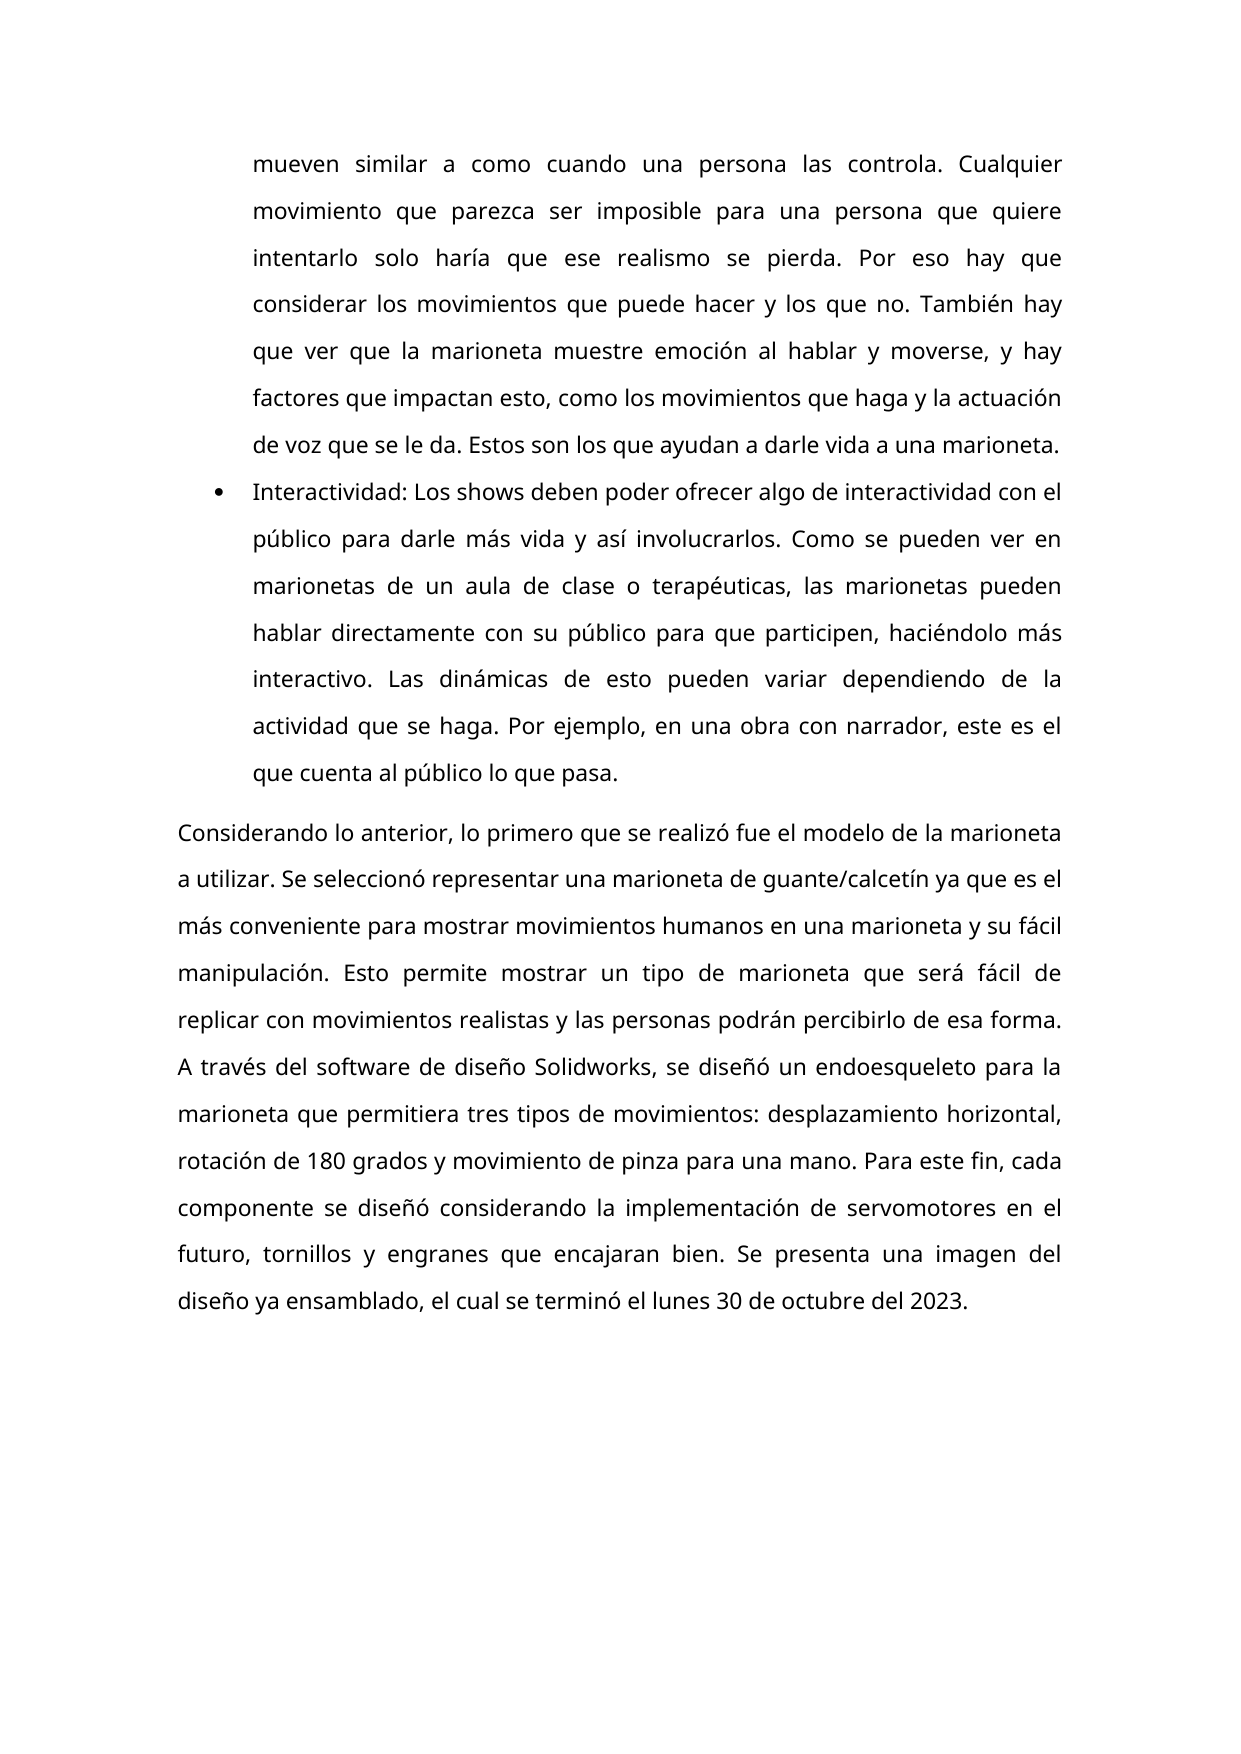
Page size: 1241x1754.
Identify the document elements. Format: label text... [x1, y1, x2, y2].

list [215, 148, 1063, 460]
list Interactividad: Los shows deben poder ofrecer algo de interactividad con el público para darle más vida y así involucrarlos. Como se pueden ver en marionetas de un aula de clase o terapéuticas, las marionetas pueden hablar directamente con su público para que participen, haciéndolo más interactivo. Las dinámicas de esto pueden variar dependiendo de la actividad que se haga. Por ejemplo, en una obra con narrador, este es el que cuenta al público lo que pasa. [215, 476, 1063, 788]
text Considerando lo anterior, lo primero que se realizó fue el modelo de la marioneta a utilizar. Se seleccionó representar una marioneta de guante/calcetín ya que es el más conveniente para mostrar movimientos humanos en una marioneta y su fácil manipulación. Esto permite mostrar un tipo de marioneta que será fácil de replicar con movimientos realistas y las personas podrán percibirlo de esa forma. A través del software de diseño Solidworks, se diseñó un endoesqueleto para la marioneta que permitiera tres tipos de movimientos: desplazamiento horizontal, rotación de 180 grados y movimiento de pinza para una mano. Para este fin, cada componente se diseñó considerando la implementación de servomotores en el futuro, tornillos y engranes que encajaran bien. Se presenta una imagen del diseño ya ensamblado, el cual se terminó el lunes 30 de octubre del 2023. [177, 816, 1063, 1316]
